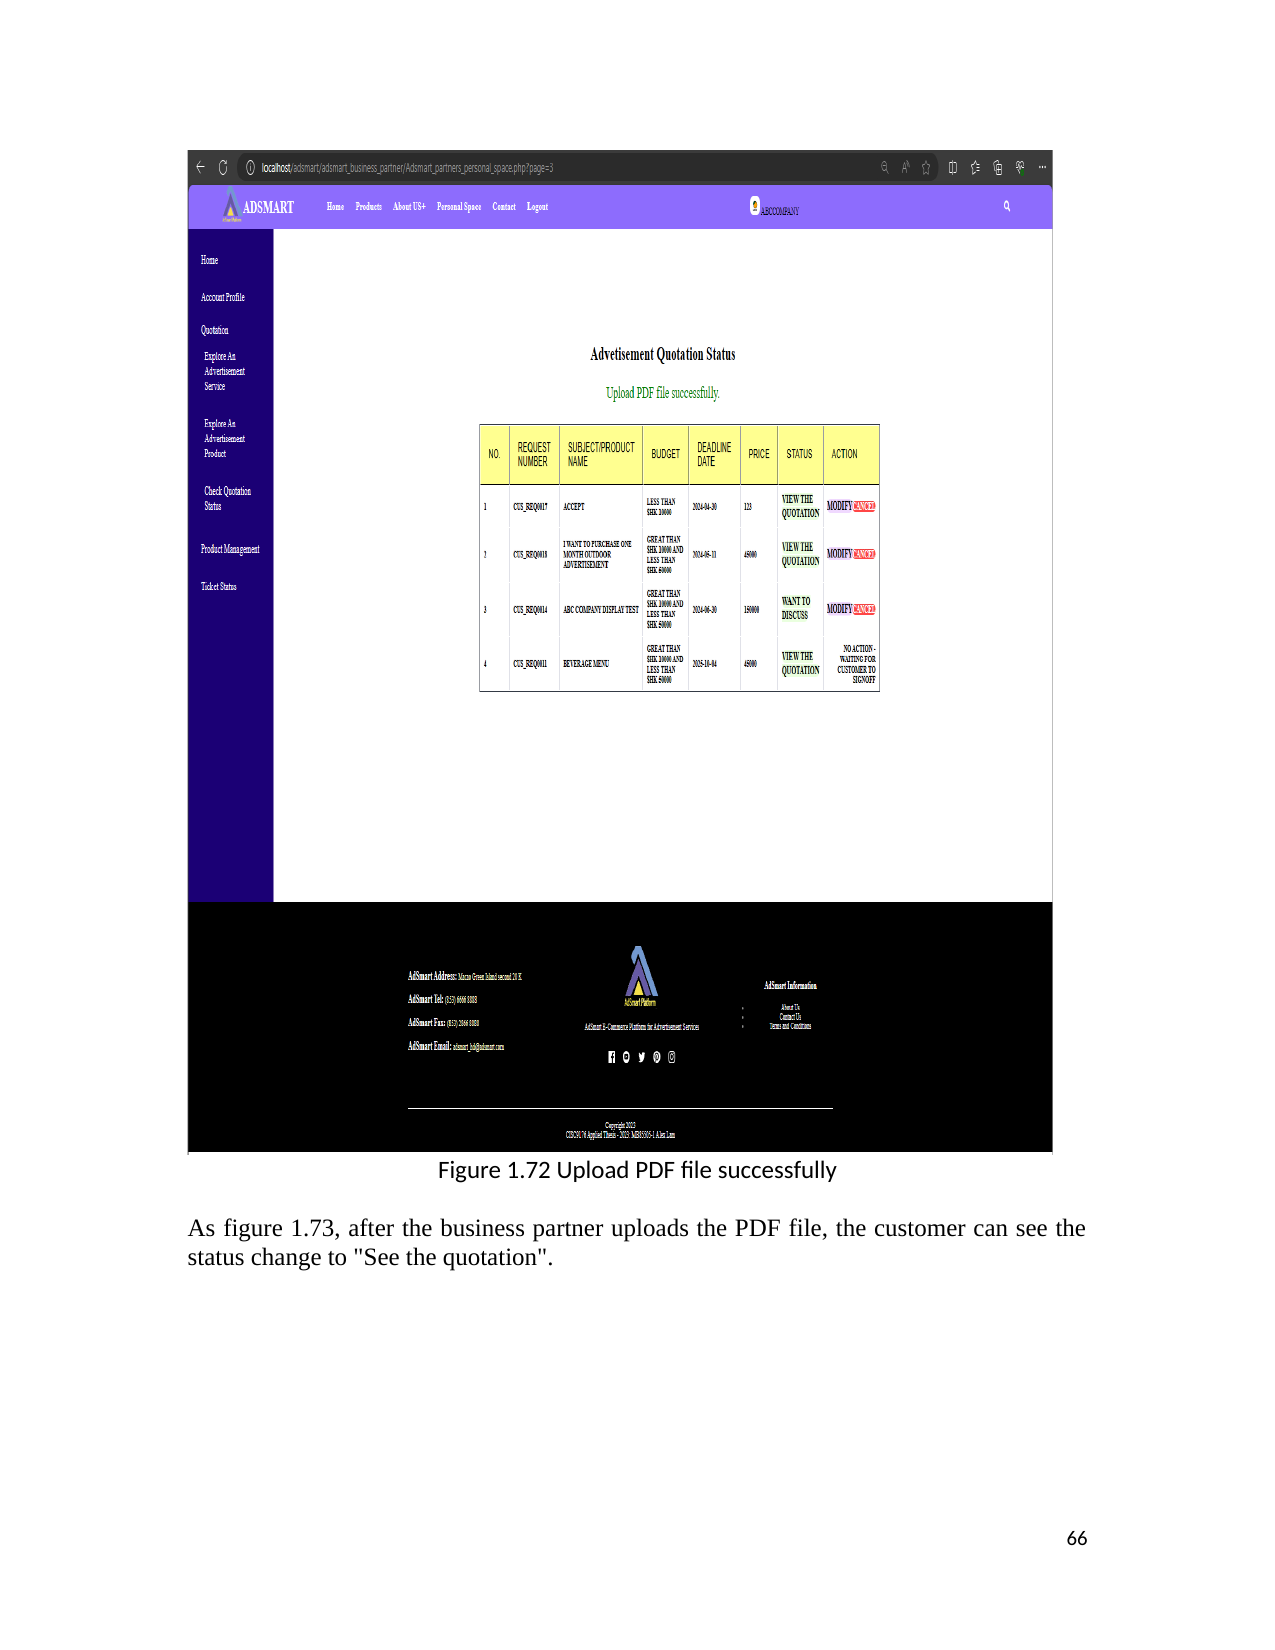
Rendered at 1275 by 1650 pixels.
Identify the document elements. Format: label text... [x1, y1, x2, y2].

text As figure 1.73, after the business partner uploads the PDF file, the customer can see the status change to "See the quotation". [187, 1213, 1087, 1271]
text Figure 1.72 Upload PDF file successfully [187, 1154, 1087, 1185]
picture [187, 150, 1053, 1155]
